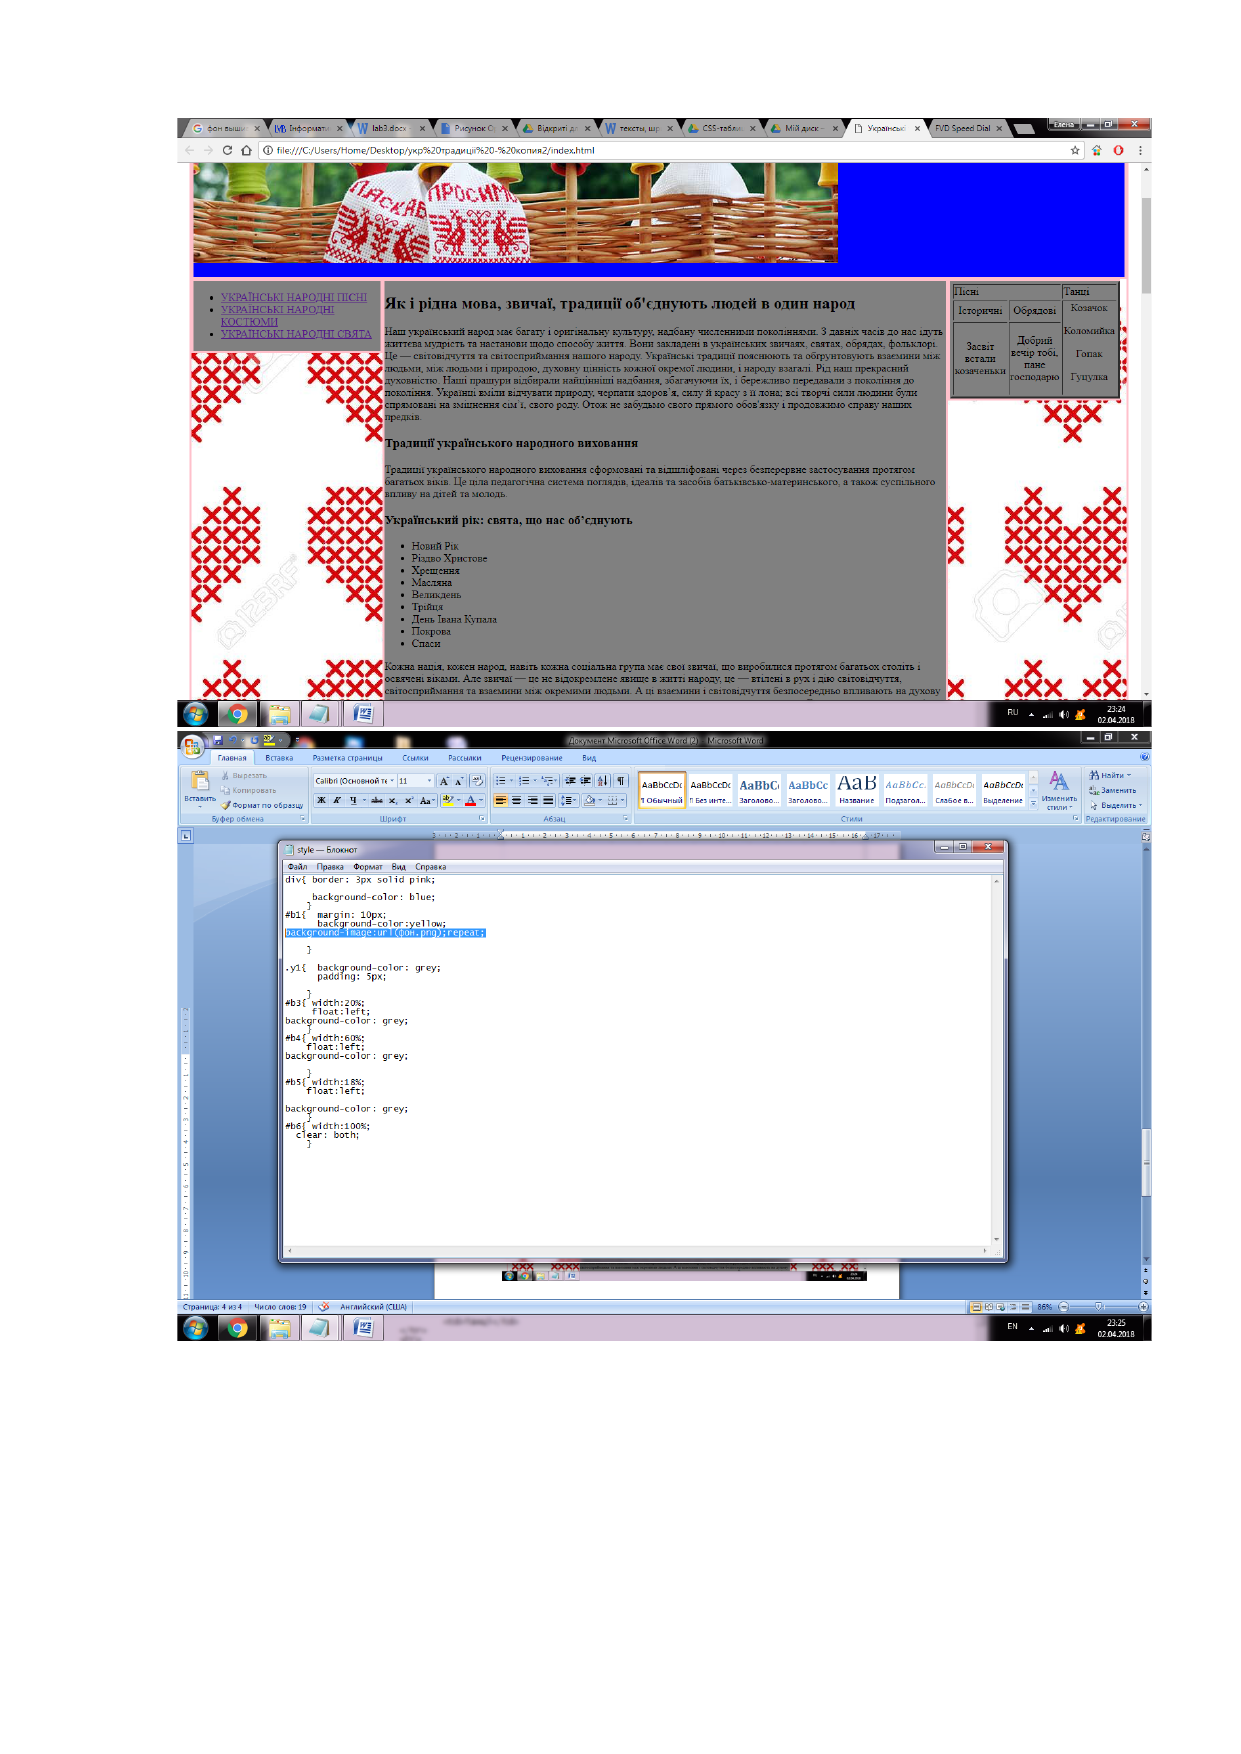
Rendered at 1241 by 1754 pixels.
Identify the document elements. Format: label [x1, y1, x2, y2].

picture [177, 731, 1152, 1341]
picture [177, 118, 1152, 727]
